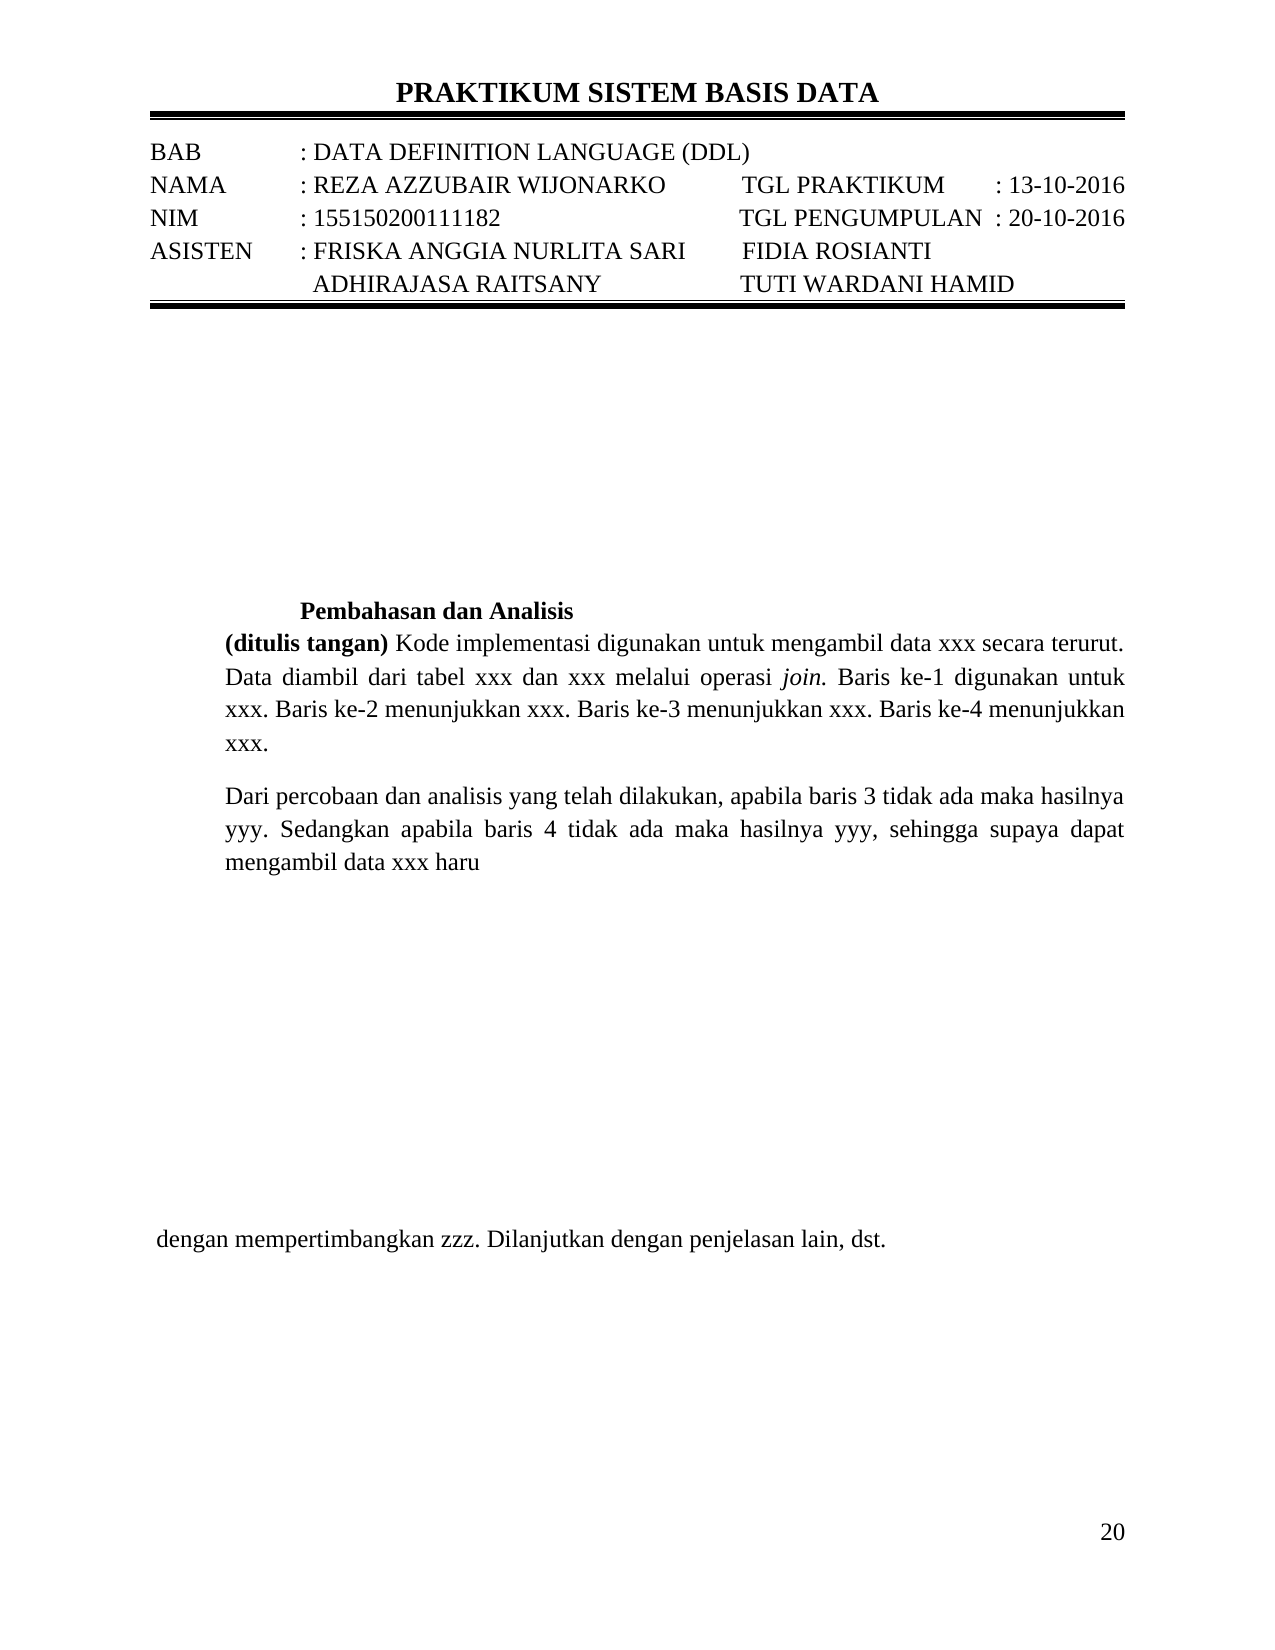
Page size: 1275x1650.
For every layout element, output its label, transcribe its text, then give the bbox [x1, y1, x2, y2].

text dengan mempertimbangkan zzz. Dilanjutkan dengan penjelasan lain, dst. [150, 1224, 1125, 1253]
text Pembahasan dan Analisis [226, 596, 1125, 625]
text Dari percobaan dan analisis yang telah dilakukan, apabila baris 3 tidak ada maka hasilnya yyy. Sedangkan apabila baris 4 tidak ada maka hasilnya yyy, sehingga supaya dapat mengambil data xxx haru [225, 781, 1125, 876]
text (ditulis tangan) Kode implementasi digunakan untuk mengambil data xxx secara terurut. Data diambil dari tabel xxx dan xxx melalui operasi join. Baris ke-1 digunakan untuk xxx. Baris ke-2 menunjukkan xxx. Baris ke-3 menunjukkan xxx. Baris ke-4 menunjukkan xxx. [225, 628, 1125, 756]
